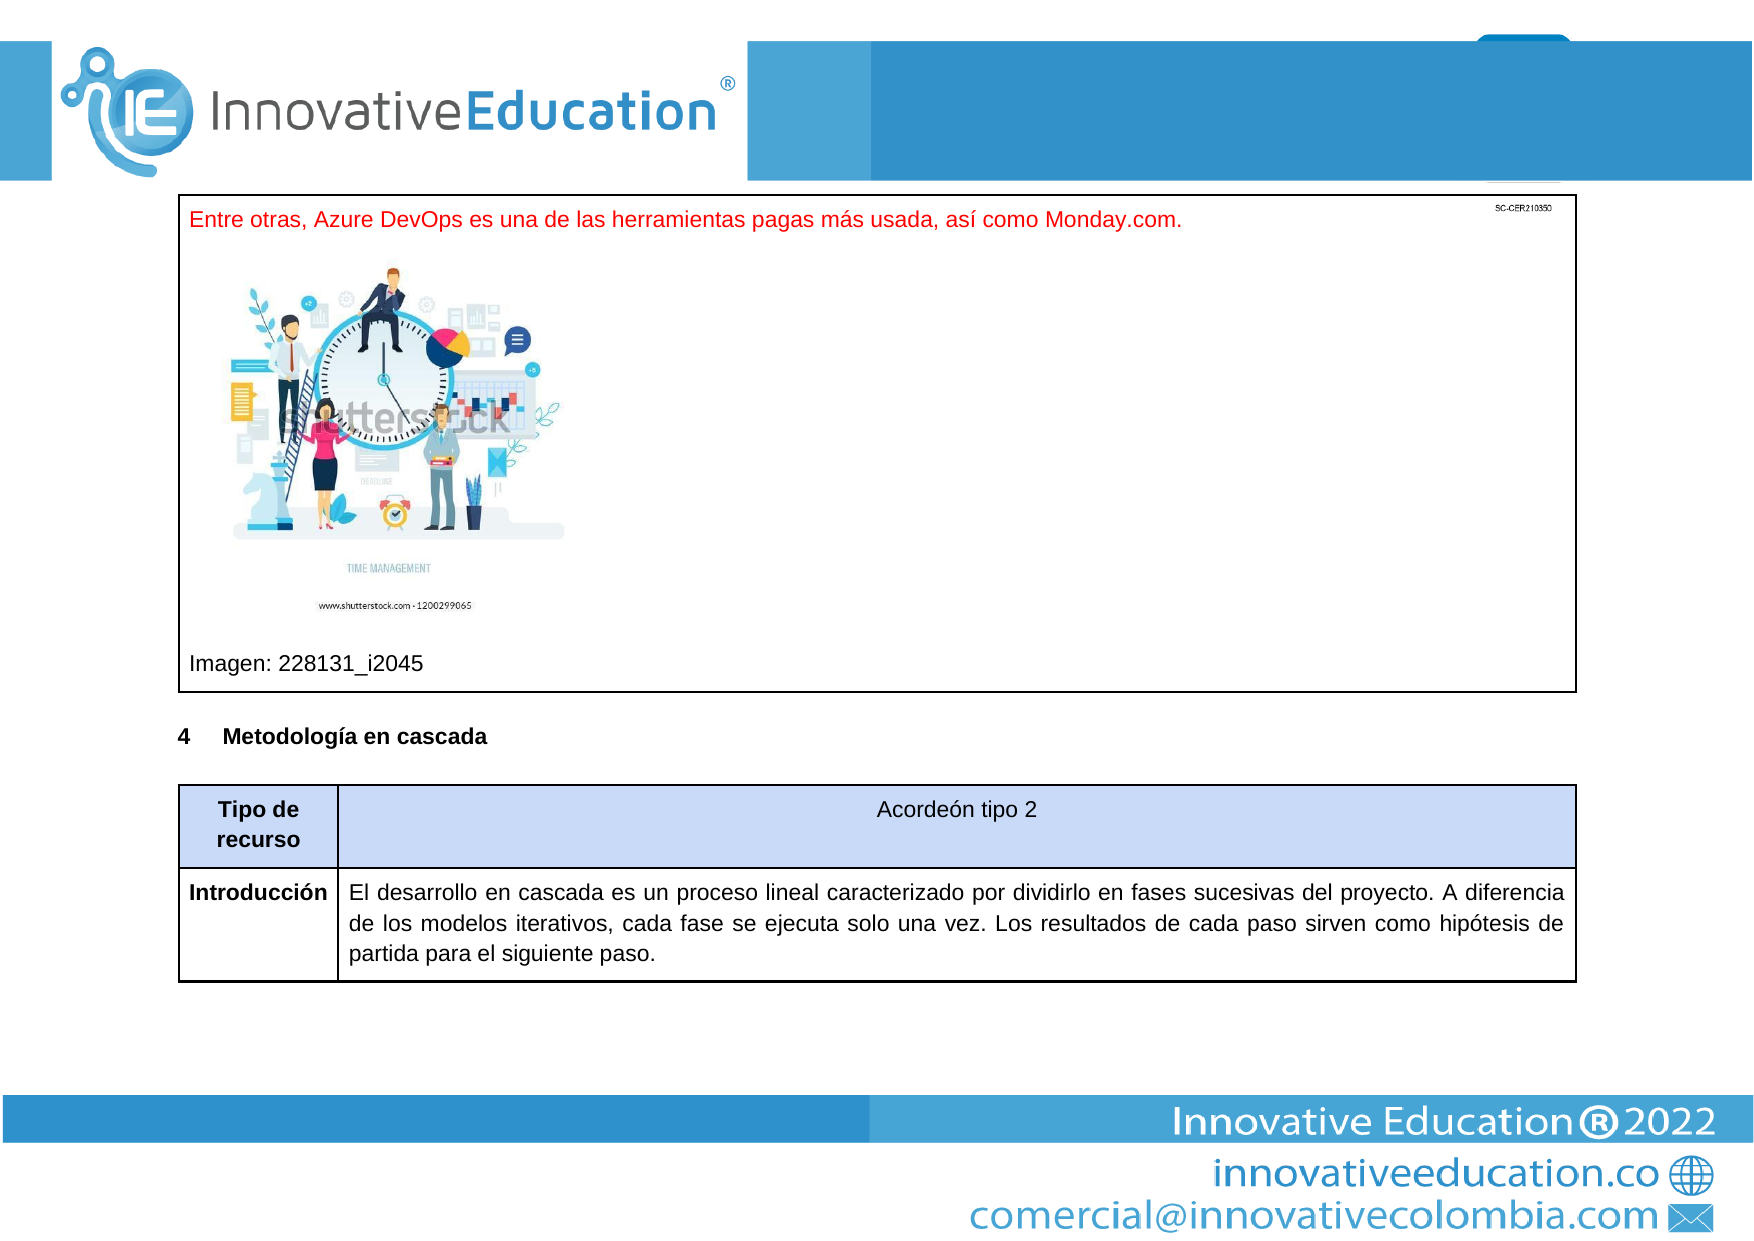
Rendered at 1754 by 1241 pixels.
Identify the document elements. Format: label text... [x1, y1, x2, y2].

picture [188, 236, 602, 612]
picture [2, 1093, 1754, 1239]
table_header Tipo de recurso [180, 786, 337, 867]
picture [0, 28, 1752, 194]
table_header Acordeón tipo 2 [339, 786, 1575, 867]
table_cell El desarrollo en cascada es un proceso lineal caracterizado por dividirlo en fases sucesivas del proyecto. A diferencia de los modelos iterativos, cada fase se ejecuta solo una vez. Los resultados de cada paso sirven como hipótesis de partida para el siguiente paso. [339, 869, 1575, 980]
subtitle Metodología en cascada [177, 723, 1577, 749]
table_cell Introducción [180, 869, 337, 980]
